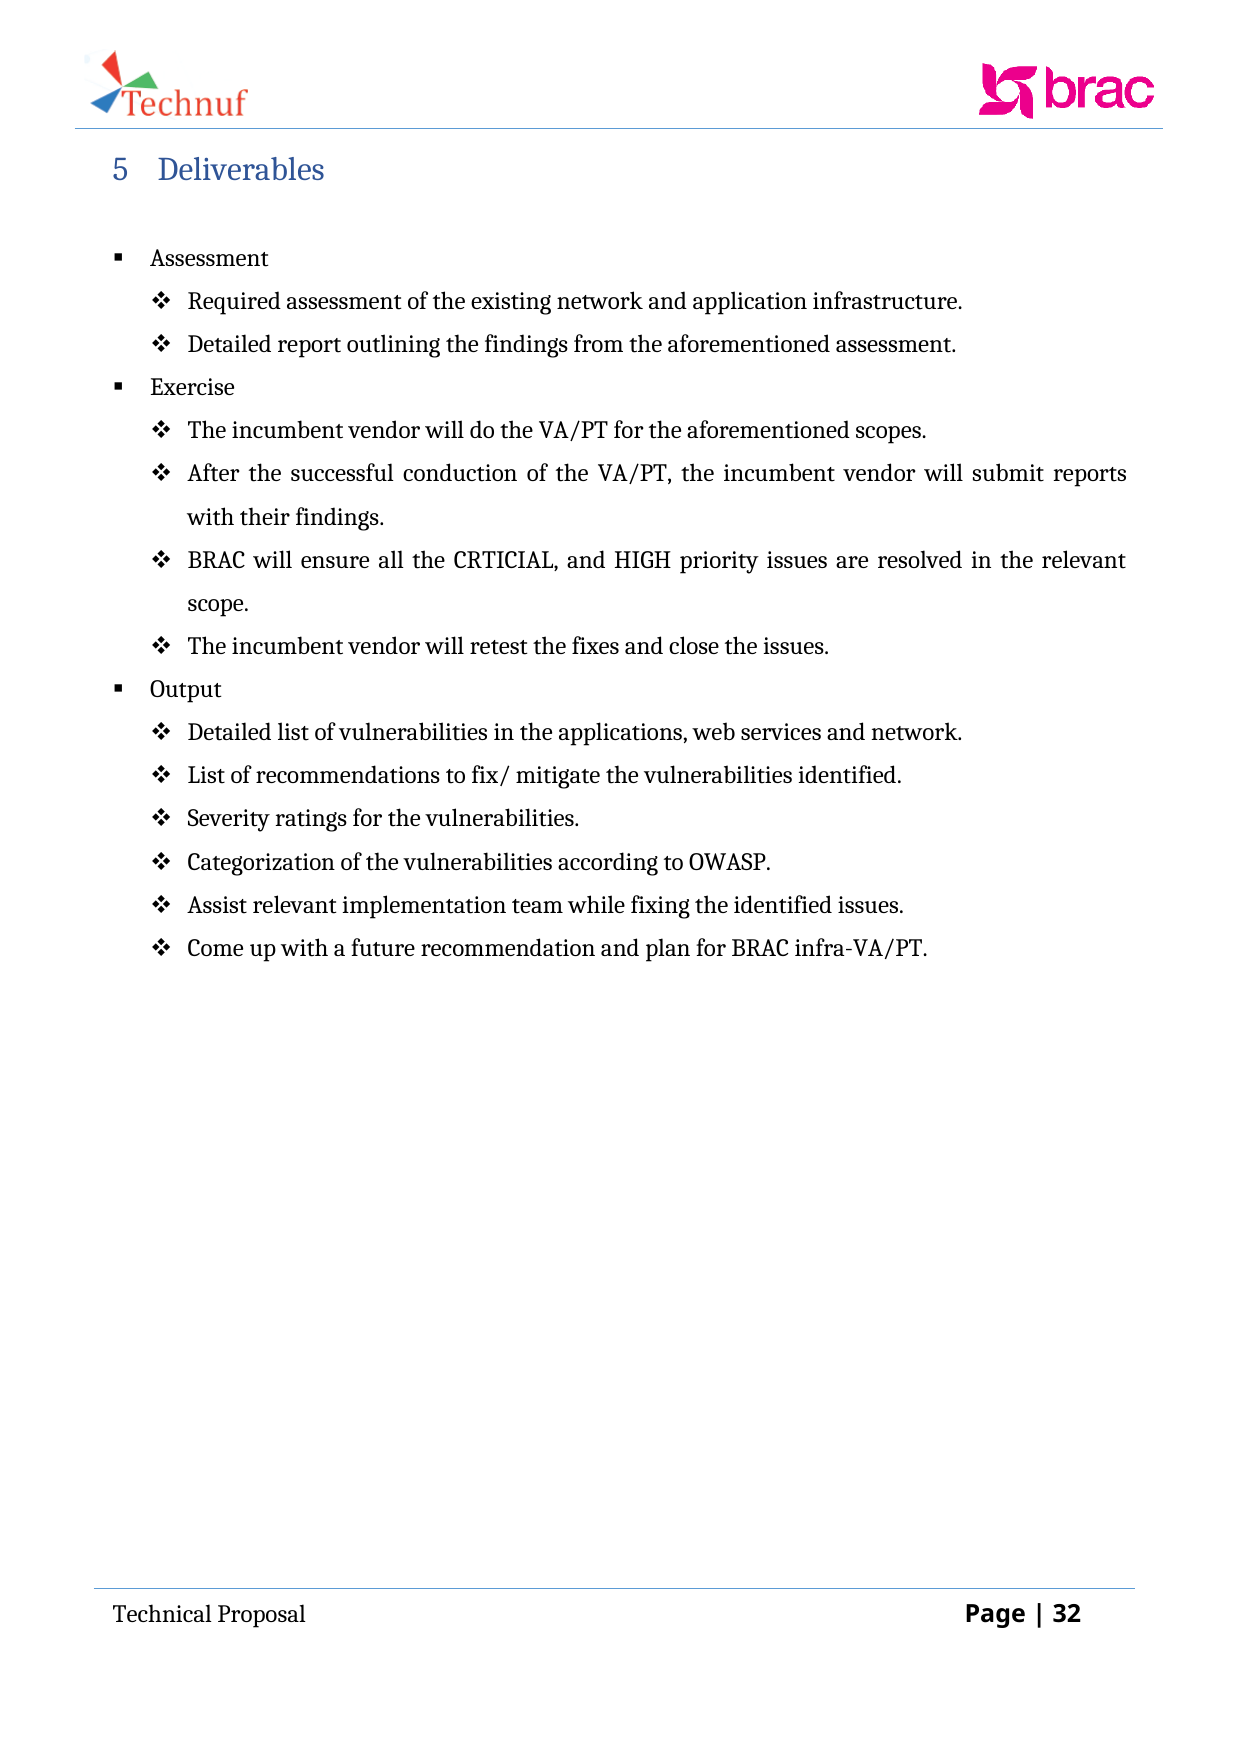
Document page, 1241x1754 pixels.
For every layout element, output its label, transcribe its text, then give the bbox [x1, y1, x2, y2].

list Severity ratings for the vulnerabilities. [150, 804, 1128, 833]
list Detailed report outlining the findings from the aforementioned assessment. [150, 330, 1128, 359]
list Assessment [112, 244, 1128, 272]
list Required assessment of the existing network and application infrastructure. [150, 287, 1128, 316]
list The incumbent vendor will do the VA/PT for the aforementioned scopes. [150, 416, 1128, 445]
list Output [112, 675, 1128, 704]
list Detailed list of vulnerabilities in the applications, web services and network. [150, 718, 1128, 747]
list List of recommendations to fix/ mitigate the vulnerabilities identified. [150, 761, 1128, 790]
picture [84, 49, 255, 120]
subtitle Deliverables [112, 150, 1128, 188]
list BRAC will ensure all the CRTICIAL, and HIGH priority issues are resolved in the relevant scope. [150, 546, 1128, 617]
list Categorization of the vulnerabilities according to OWASP. [150, 847, 1128, 876]
list After the successful conduction of the VA/PT, the incumbent vendor will submit reports with their findings. [150, 459, 1128, 531]
list Assist relevant implementation team while fixing the identified issues. [150, 891, 1128, 919]
picture [977, 58, 1156, 121]
list The incumbent vendor will retest the fixes and close the issues. [150, 632, 1128, 661]
list Exercise [112, 373, 1128, 402]
list Come up with a future recommendation and plan for BRAC infra-VA/PT. [150, 934, 1128, 962]
